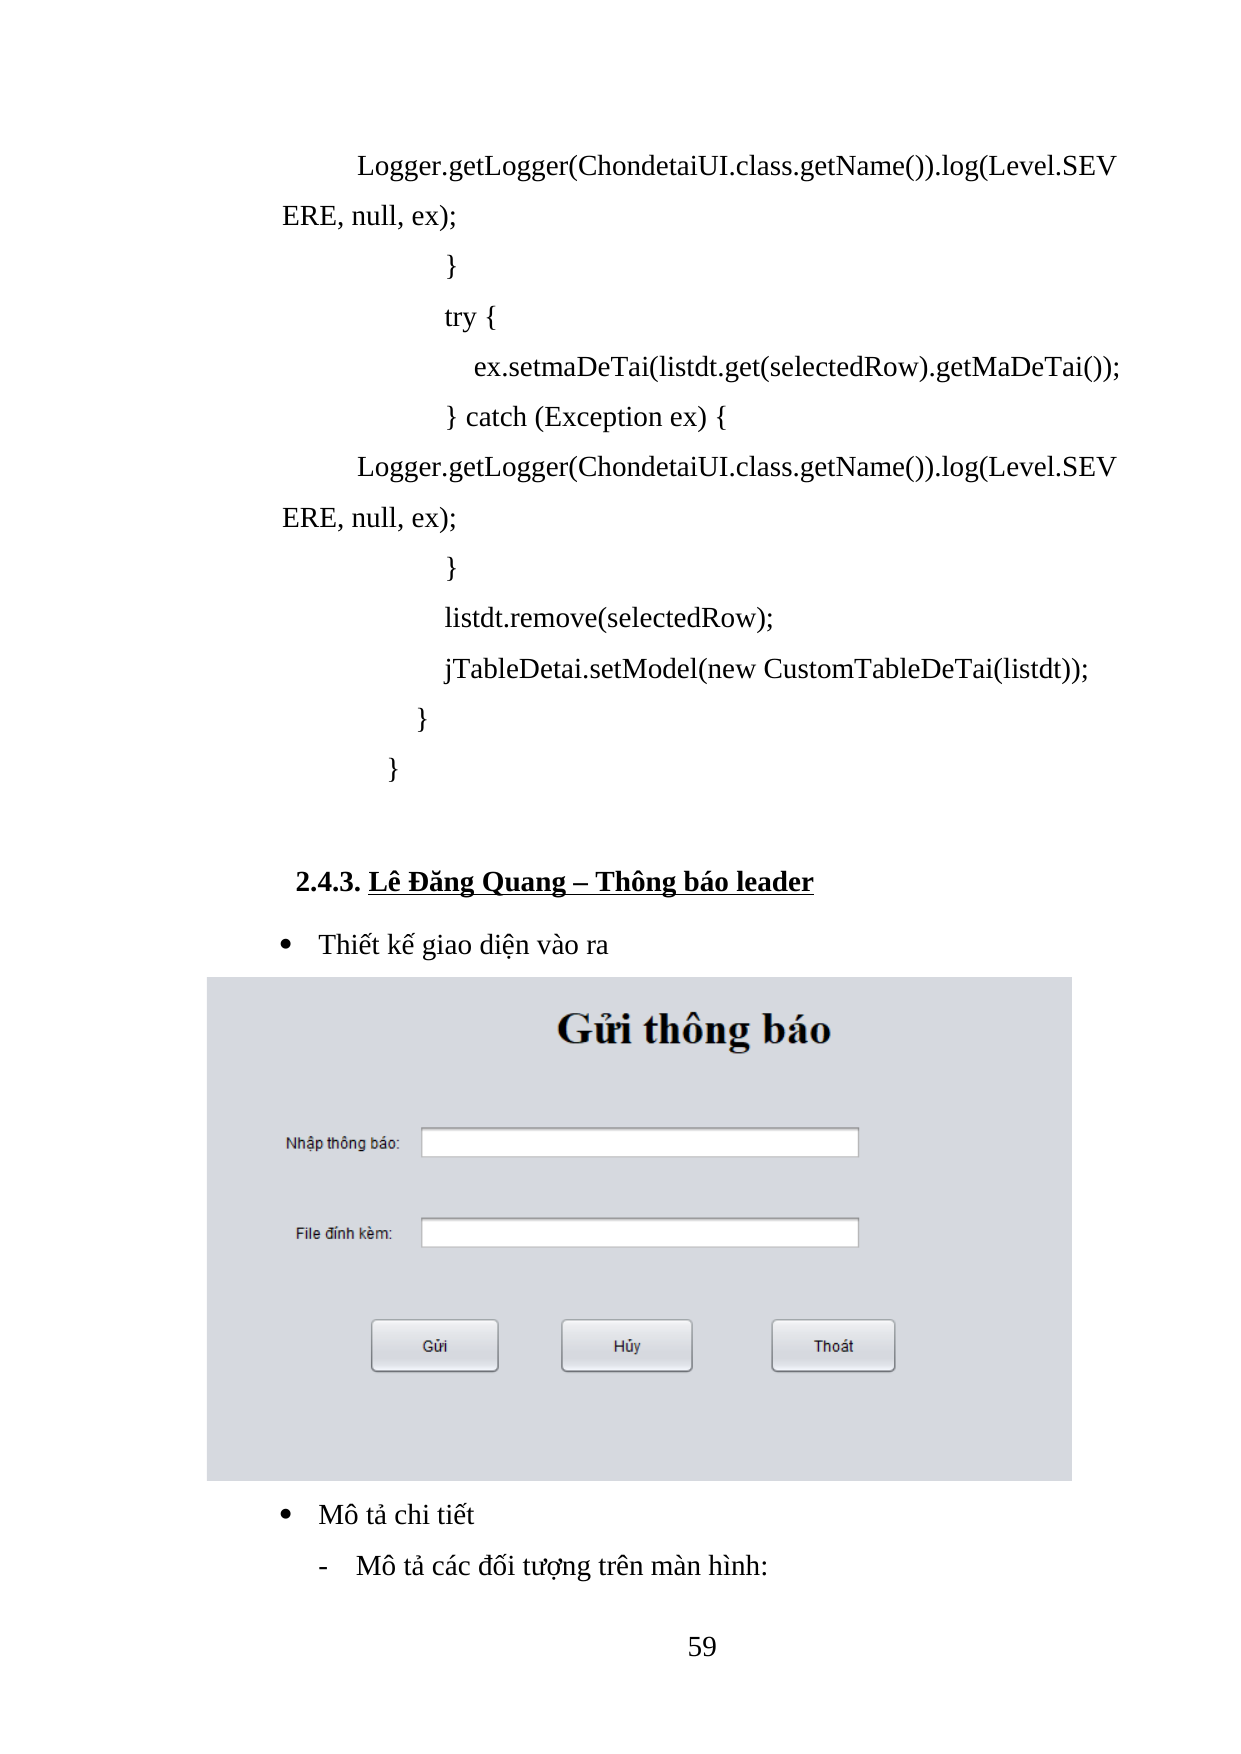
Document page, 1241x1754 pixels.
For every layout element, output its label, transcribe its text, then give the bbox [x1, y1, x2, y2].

list Thiết kế giao diện vào ra [281, 927, 1122, 961]
list ex.setmaDeTai(listdt.get(selectedRow).getMaDeTai()); [282, 349, 1122, 382]
list try { [282, 299, 1122, 332]
list Mô tả chi tiết [281, 1497, 1122, 1531]
list } [282, 751, 1122, 785]
subtitle Lê Đăng Quang – Thông báo leader [295, 864, 1122, 898]
list Logger.getLogger(ChondetaiUI.class.getName()).log(Level.SEVERE, null, ex); [282, 148, 1122, 232]
list } [282, 248, 1122, 282]
list listdt.remove(selectedRow); [282, 601, 1122, 634]
list } [282, 550, 1122, 584]
list jTableDetai.setModel(new CustomTableDeTai(listdt)); [282, 651, 1122, 684]
list Logger.getLogger(ChondetaiUI.class.getName()).log(Level.SEVERE, null, ex); [282, 449, 1122, 533]
picture [206, 977, 1072, 1481]
list } [282, 701, 1122, 735]
list } catch (Exception ex) { [282, 399, 1122, 433]
list Mô tả các đối tượng trên màn hình: [318, 1548, 1122, 1581]
